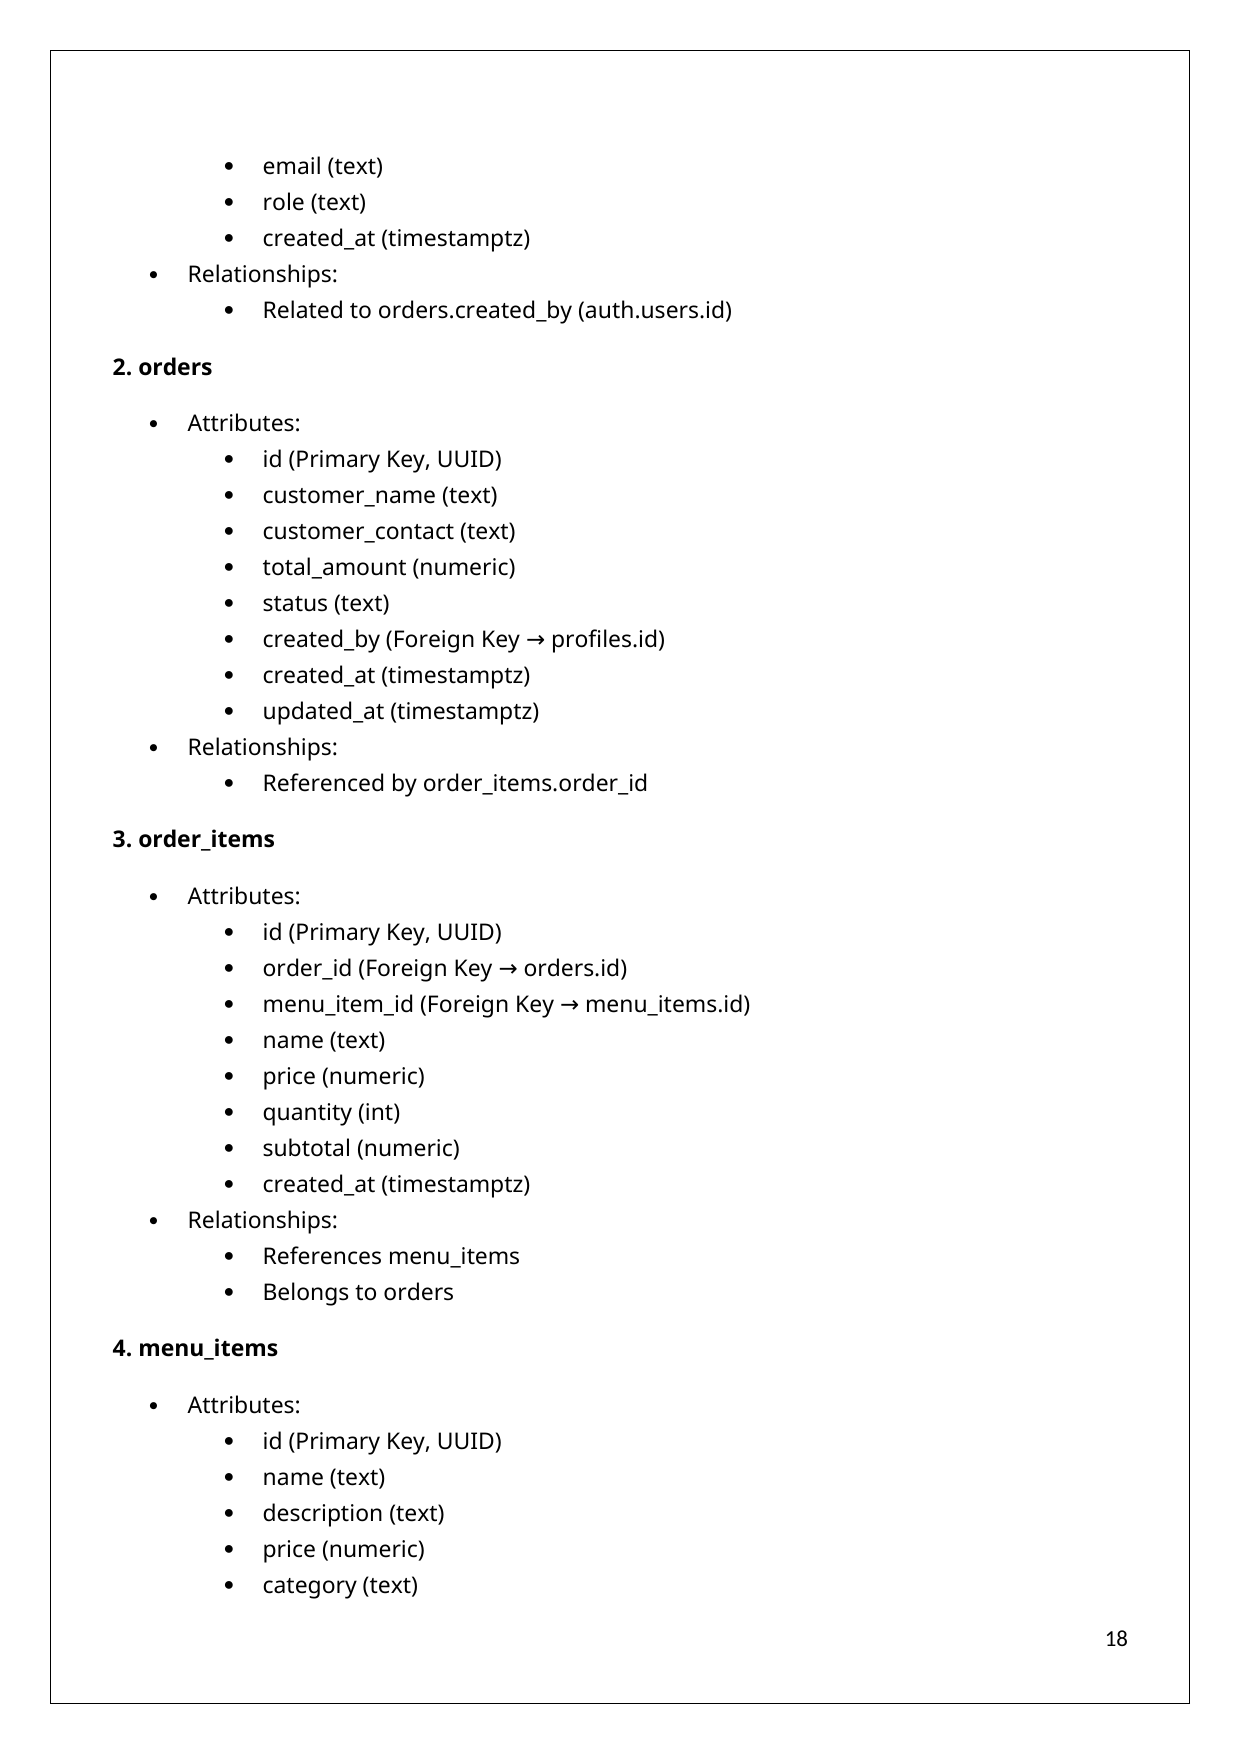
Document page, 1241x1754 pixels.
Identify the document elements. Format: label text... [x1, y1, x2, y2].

list created_at (timestamptz) [225, 659, 1128, 690]
list price (numeric) [225, 1060, 1128, 1091]
list Relationships: [150, 731, 1128, 762]
list created_by (Foreign Key → profiles.id) [225, 623, 1128, 654]
list role (text) [225, 186, 1128, 217]
list order_id (Foreign Key → orders.id) [225, 952, 1128, 983]
list id (Primary Key, UUID) [225, 916, 1128, 947]
list Related to orders.created_by (auth.users.id) [225, 294, 1128, 325]
list customer_name (text) [225, 479, 1128, 510]
list menu_item_id (Foreign Key → menu_items.id) [225, 988, 1128, 1019]
list Referenced by order_items.order_id [225, 767, 1128, 798]
text 3. order_items [112, 823, 1128, 855]
list updated_at (timestamptz) [225, 695, 1128, 726]
list price (numeric) [225, 1533, 1128, 1564]
list name (text) [225, 1461, 1128, 1492]
text 4. menu_items [112, 1332, 1128, 1363]
list Attributes: [150, 1389, 1128, 1420]
list name (text) [225, 1024, 1128, 1055]
list Relationships: [150, 258, 1128, 289]
list created_at (timestamptz) [225, 222, 1128, 253]
list id (Primary Key, UUID) [225, 1425, 1128, 1456]
list quantity (int) [225, 1096, 1128, 1127]
list Attributes: [150, 407, 1128, 438]
list email (text) [225, 150, 1128, 181]
list created_at (timestamptz) [225, 1168, 1128, 1199]
list description (text) [225, 1497, 1128, 1528]
list status (text) [225, 587, 1128, 618]
list total_amount (numeric) [225, 551, 1128, 582]
text 2. orders [112, 351, 1128, 382]
list id (Primary Key, UUID) [225, 443, 1128, 474]
list Belongs to orders [225, 1276, 1128, 1307]
list Relationships: [150, 1204, 1128, 1235]
list subtotal (numeric) [225, 1132, 1128, 1163]
list References menu_items [225, 1239, 1128, 1271]
list customer_contact (text) [225, 515, 1128, 546]
list Attributes: [150, 880, 1128, 911]
list category (text) [225, 1569, 1128, 1600]
